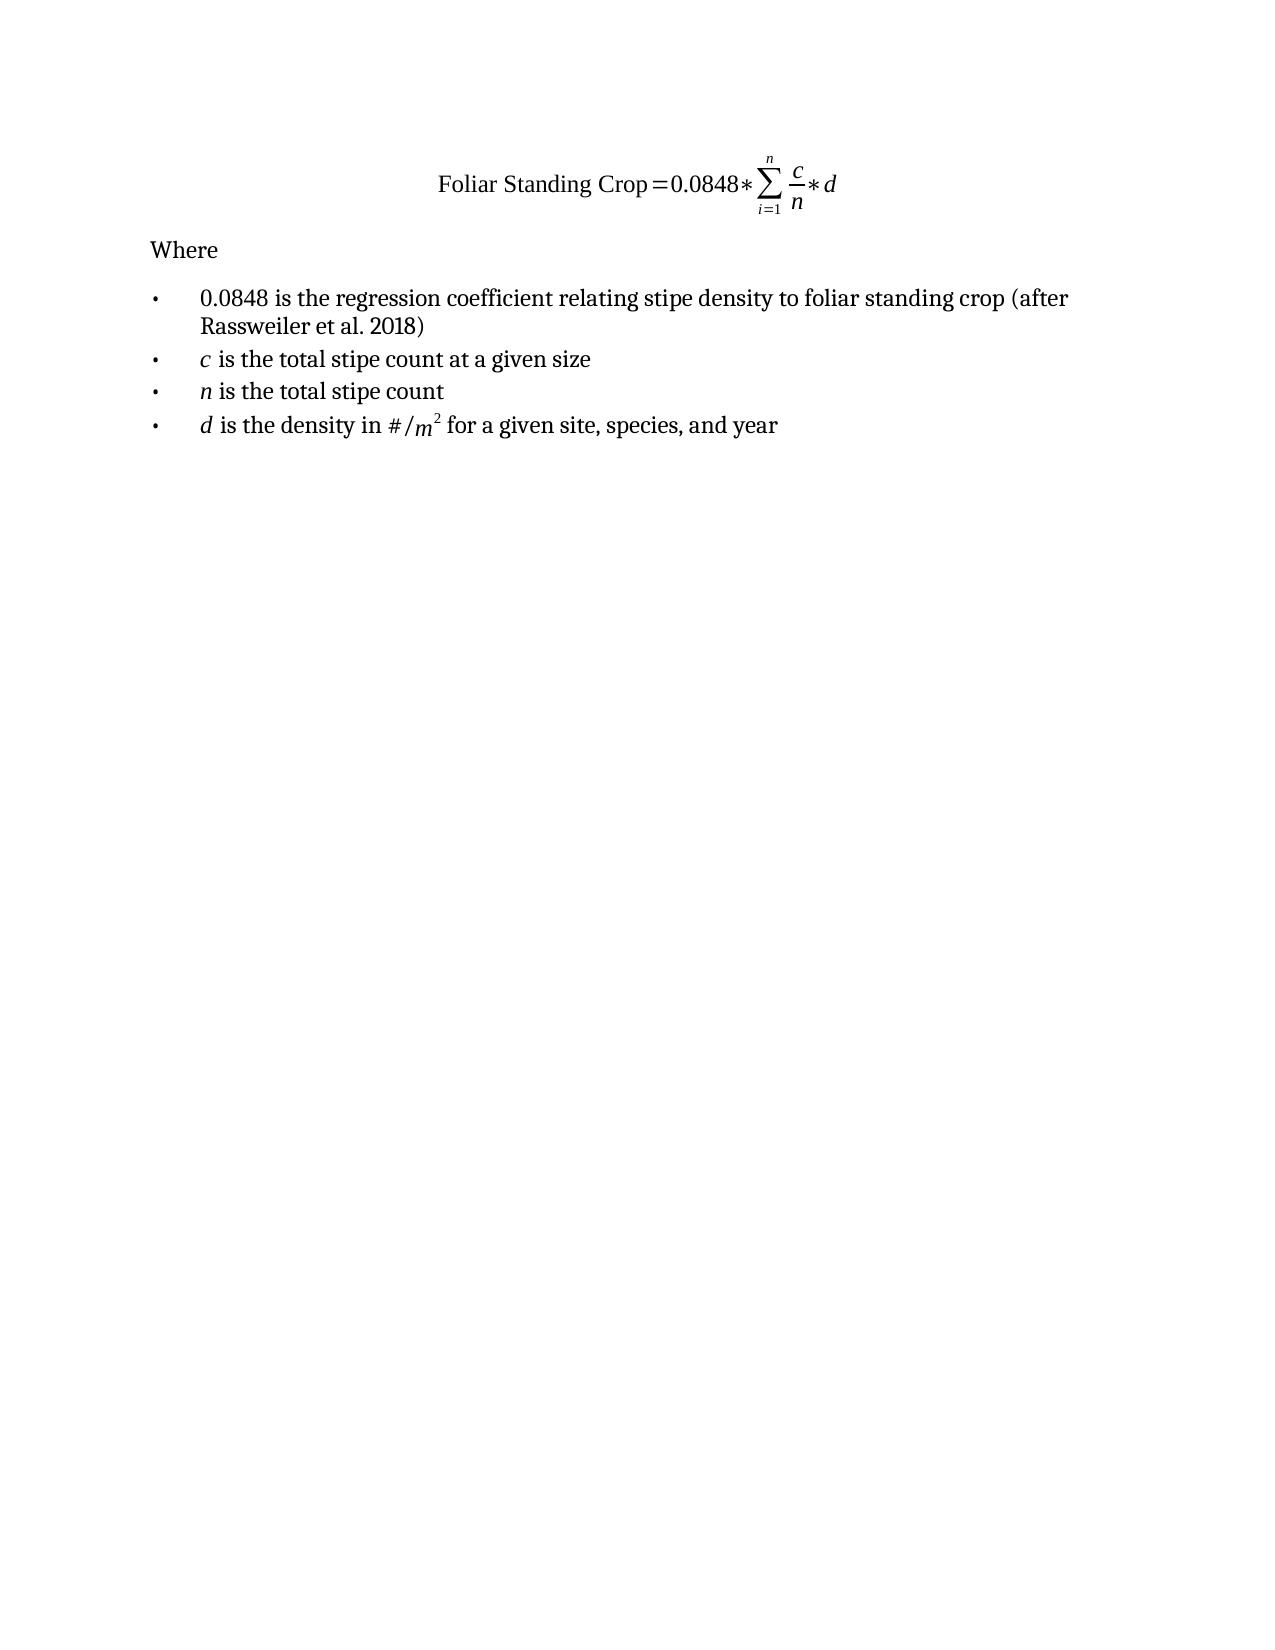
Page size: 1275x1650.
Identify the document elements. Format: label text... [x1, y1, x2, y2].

list is the density in #/ for a given site, species, and year [150, 410, 1125, 441]
list is the total stipe count at a given size [150, 345, 1125, 373]
list is the regression coefficient relating stipe density to foliar standing crop (after Rassweiler et al. 2018) [150, 283, 1125, 341]
text Where [150, 236, 1125, 265]
list is the total stipe count [150, 377, 1125, 406]
